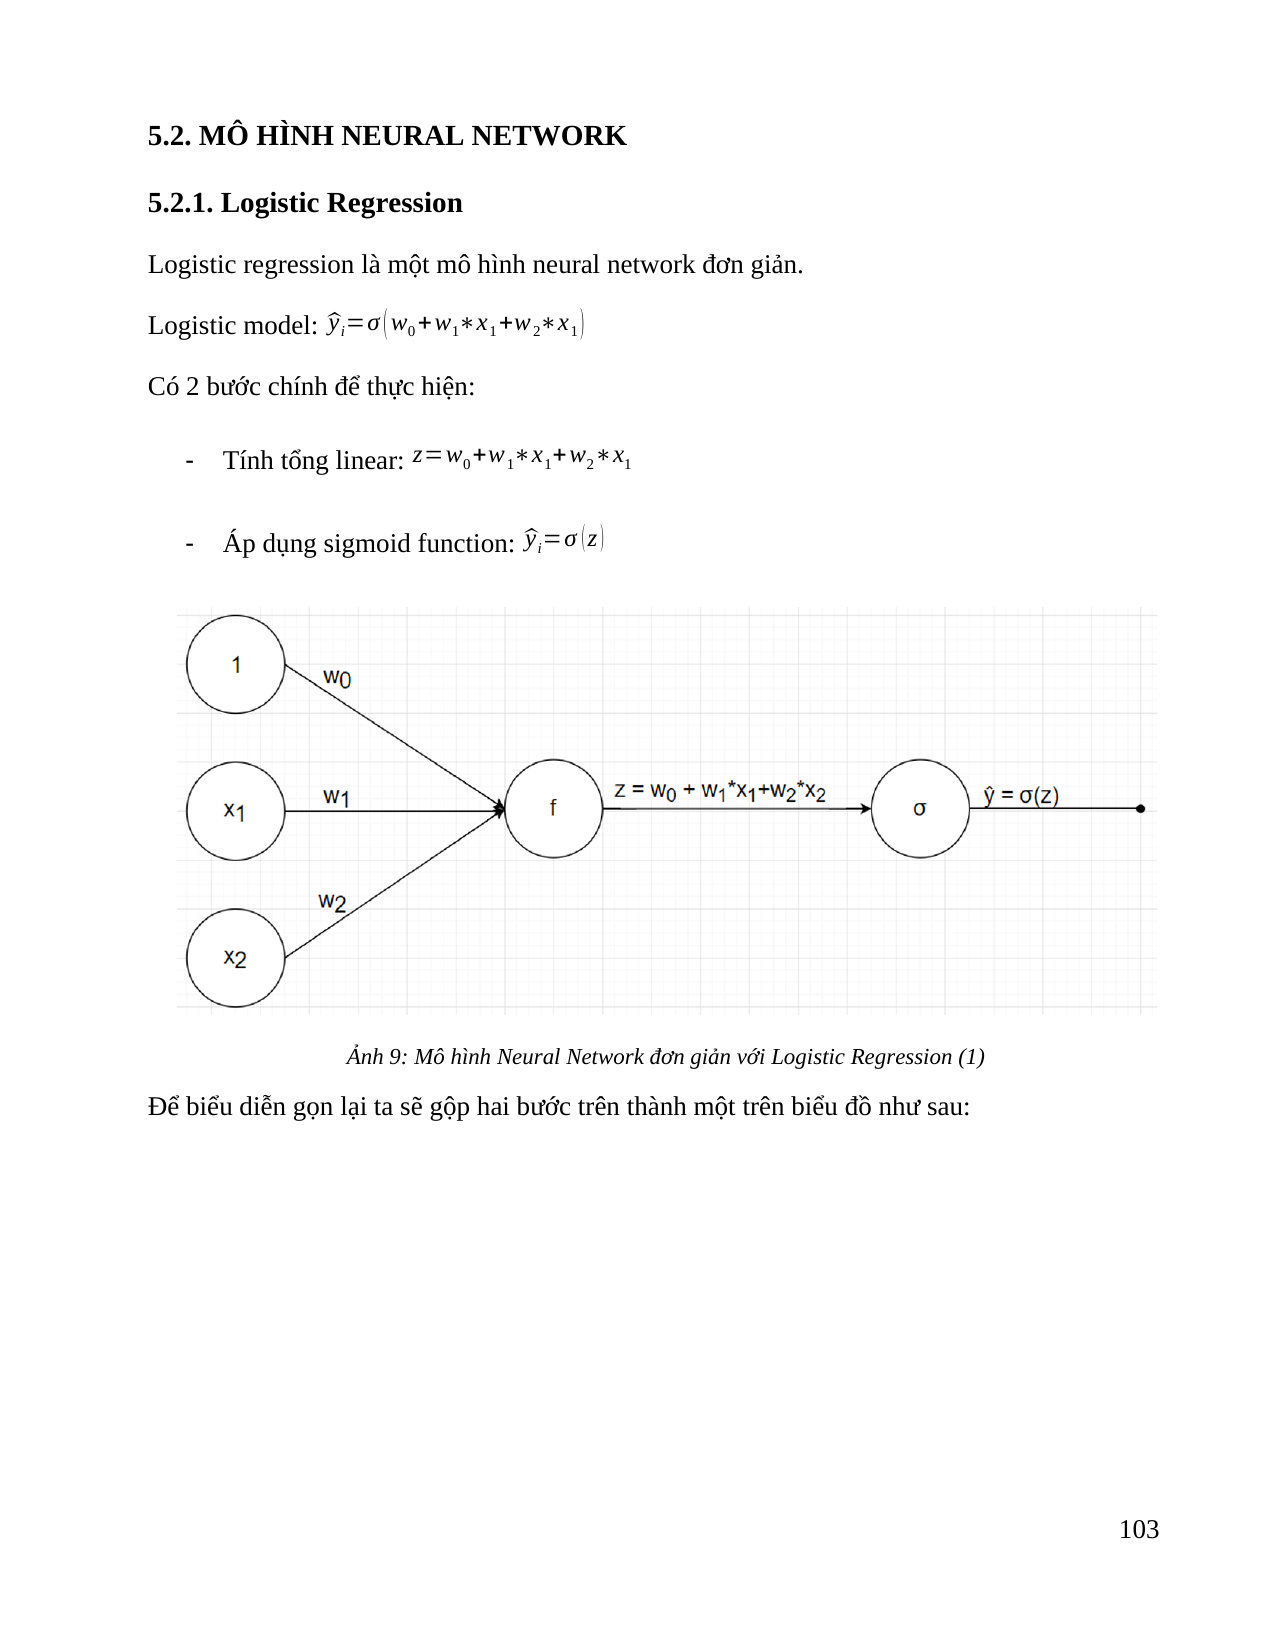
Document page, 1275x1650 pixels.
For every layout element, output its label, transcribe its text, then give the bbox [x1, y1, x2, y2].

subtitle 5.2.1. Logistic Regression [148, 185, 1186, 219]
text Để biểu diễn gọn lại ta sẽ gộp hai bước trên thành một trên biểu đồ như sau: [148, 1090, 1186, 1121]
text Logistic regression là một mô hình neural network đơn giản. [148, 248, 1186, 279]
text Có 2 bước chính để thực hiện: [148, 370, 1186, 401]
list Áp dụng sigmoid function: [185, 512, 1186, 568]
text Ảnh 9: Mô hình Neural Network đơn giản với Logistic Regression (1) [148, 1043, 1186, 1069]
list Tính tổng linear: [185, 429, 1186, 484]
picture [176, 607, 1158, 1015]
subtitle 5.2. Mô hình Neural Network [148, 118, 1186, 152]
text Logistic model: [148, 307, 1186, 342]
